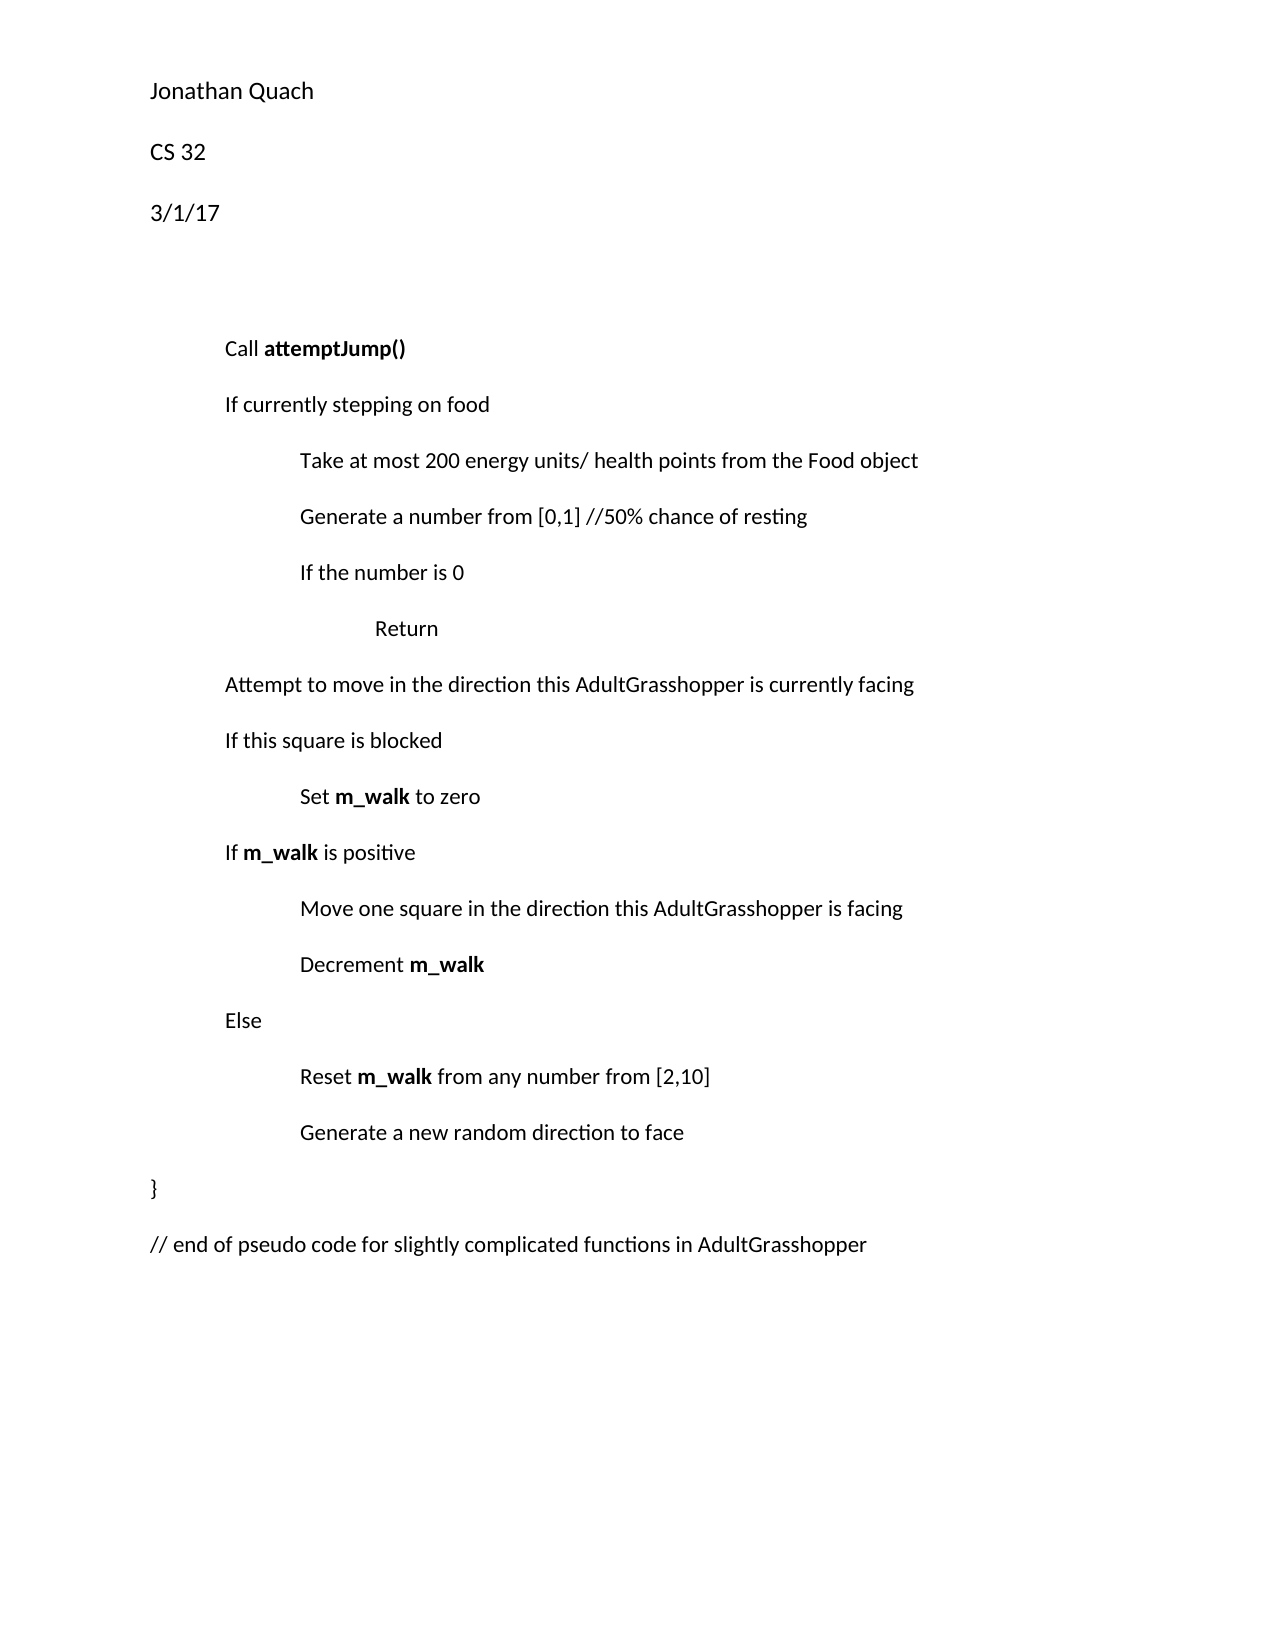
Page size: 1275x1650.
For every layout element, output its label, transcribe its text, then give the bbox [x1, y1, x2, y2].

text } [150, 1174, 1125, 1203]
text // end of pseudo code for slightly complicated functions in AdultGrasshopper [150, 1231, 1125, 1259]
text Else [150, 1006, 1125, 1034]
text Attempt to move in the direction this AdultGrasshopper is currently facing [150, 670, 1125, 698]
text Return [150, 614, 1125, 642]
text Set m_walk to zero [150, 782, 1125, 810]
text If m_walk is positive [150, 838, 1125, 866]
text Take at most 200 energy units/ health points from the Food object [150, 446, 1125, 474]
text Generate a number from [0,1] //50% chance of resting [150, 502, 1125, 530]
text Decrement m_walk [150, 950, 1125, 978]
text Reset m_walk from any number from [2,10] [150, 1062, 1125, 1091]
text If currently stepping on food [150, 390, 1125, 418]
text Call attemptJump() [150, 334, 1125, 362]
text If the number is 0 [150, 558, 1125, 586]
text Generate a new random direction to face [150, 1118, 1125, 1147]
text Move one square in the direction this AdultGrasshopper is facing [150, 894, 1125, 922]
text If this square is blocked [150, 726, 1125, 754]
